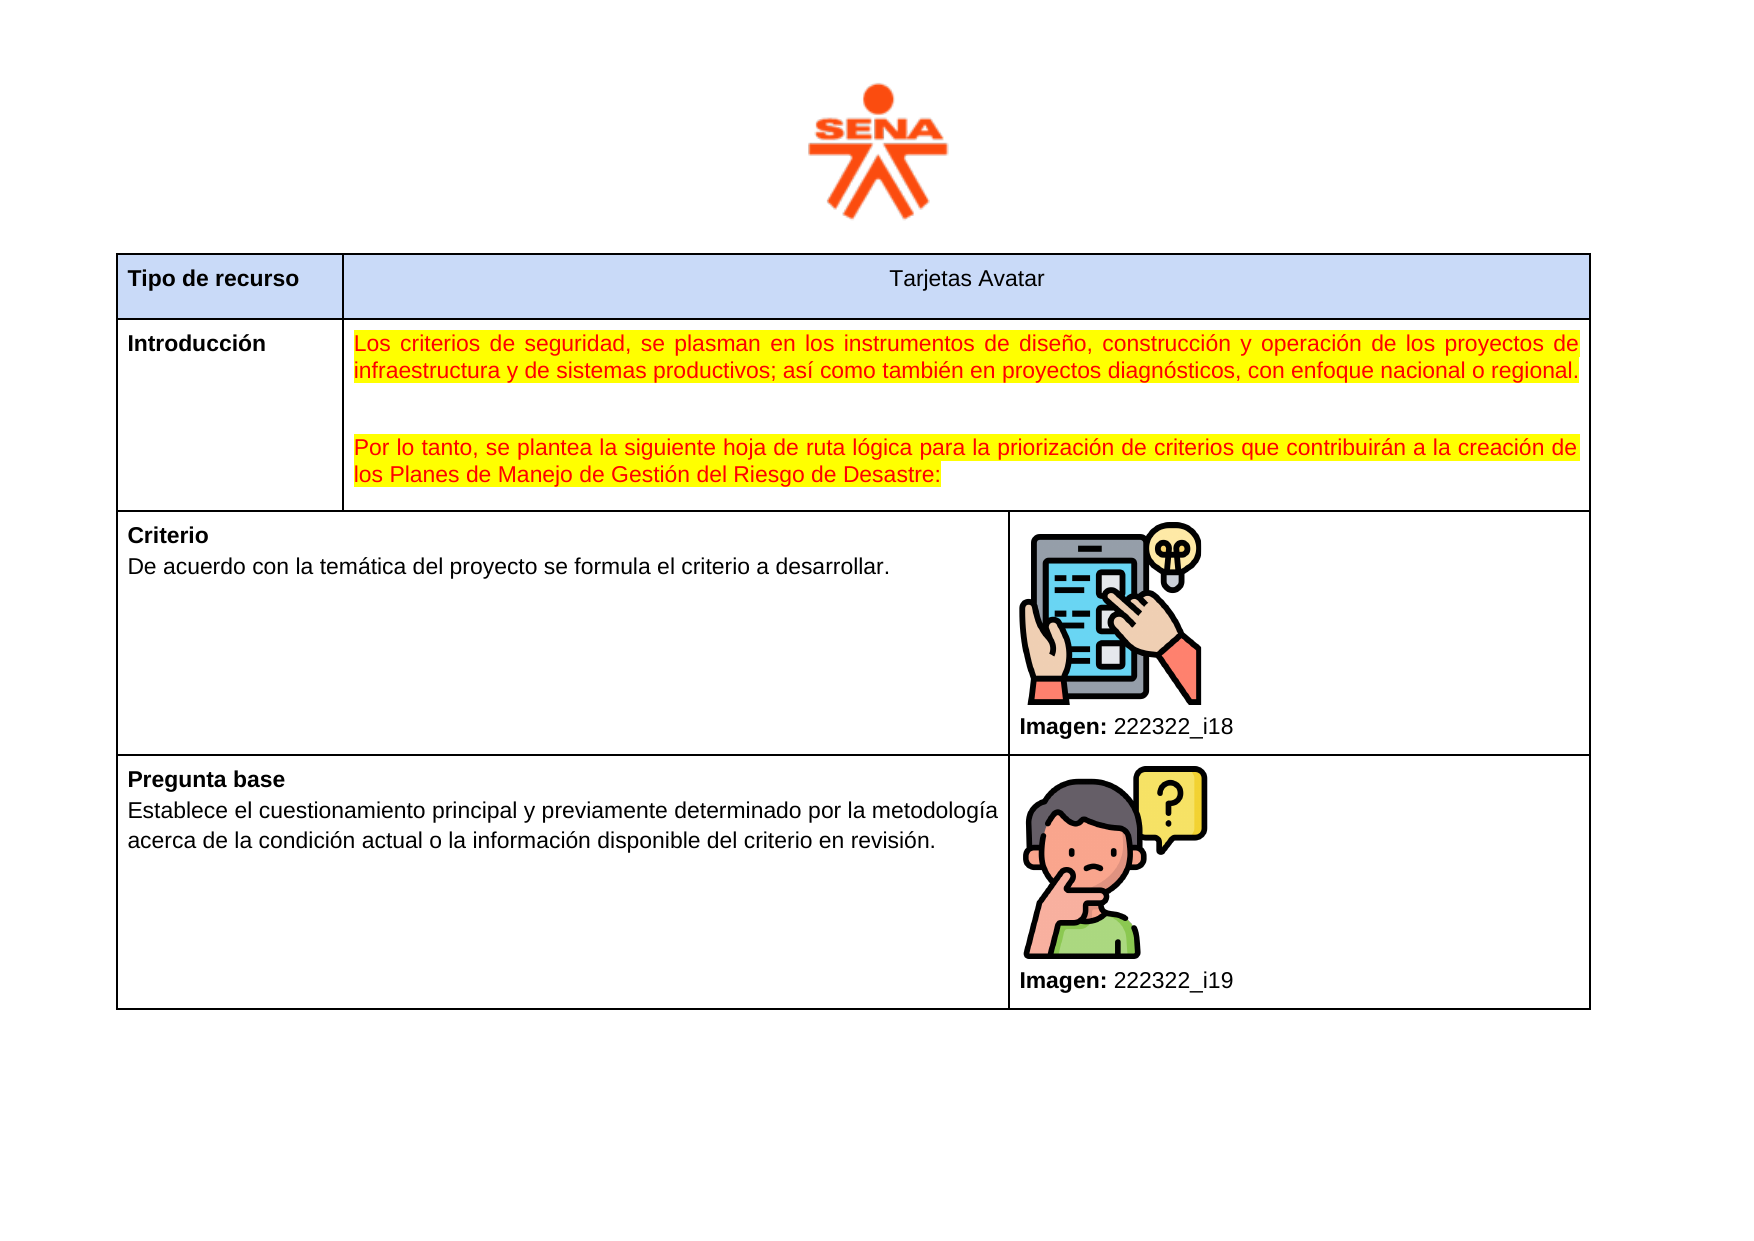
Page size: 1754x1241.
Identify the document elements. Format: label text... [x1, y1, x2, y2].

table_cell Introducción [118, 320, 342, 510]
picture [1019, 522, 1202, 705]
picture [796, 75, 958, 227]
table_header Tarjetas Avatar [344, 255, 1589, 318]
picture [1019, 766, 1211, 959]
table_cell Criterio De acuerdo con la temática del proyecto se formula el criterio a desarrollar. [118, 512, 1008, 754]
table_cell Imagen: 222322_i19 [1010, 756, 1589, 1008]
table_cell Imagen: 222322_i18 [1010, 512, 1589, 754]
table_cell Pregunta base Establece el cuestionamiento principal y previamente determinado por la metodología acerca de la condición actual o la información disponible del criterio en revisión. [118, 756, 1008, 1008]
table_header Tipo de recurso [118, 255, 342, 318]
table_cell Los criterios de seguridad, se plasman en los instrumentos de diseño, construcción y operación de los proyectos de infraestructura y de sistemas productivos; así como también en proyectos diagnósticos, con enfoque nacional o regional. Por lo tanto, se plantea la siguiente hoja de ruta lógica para la priorización de criterios que contribuirán a la creación de los Planes de Manejo de Gestión del Riesgo de Desastre: [344, 320, 1589, 510]
